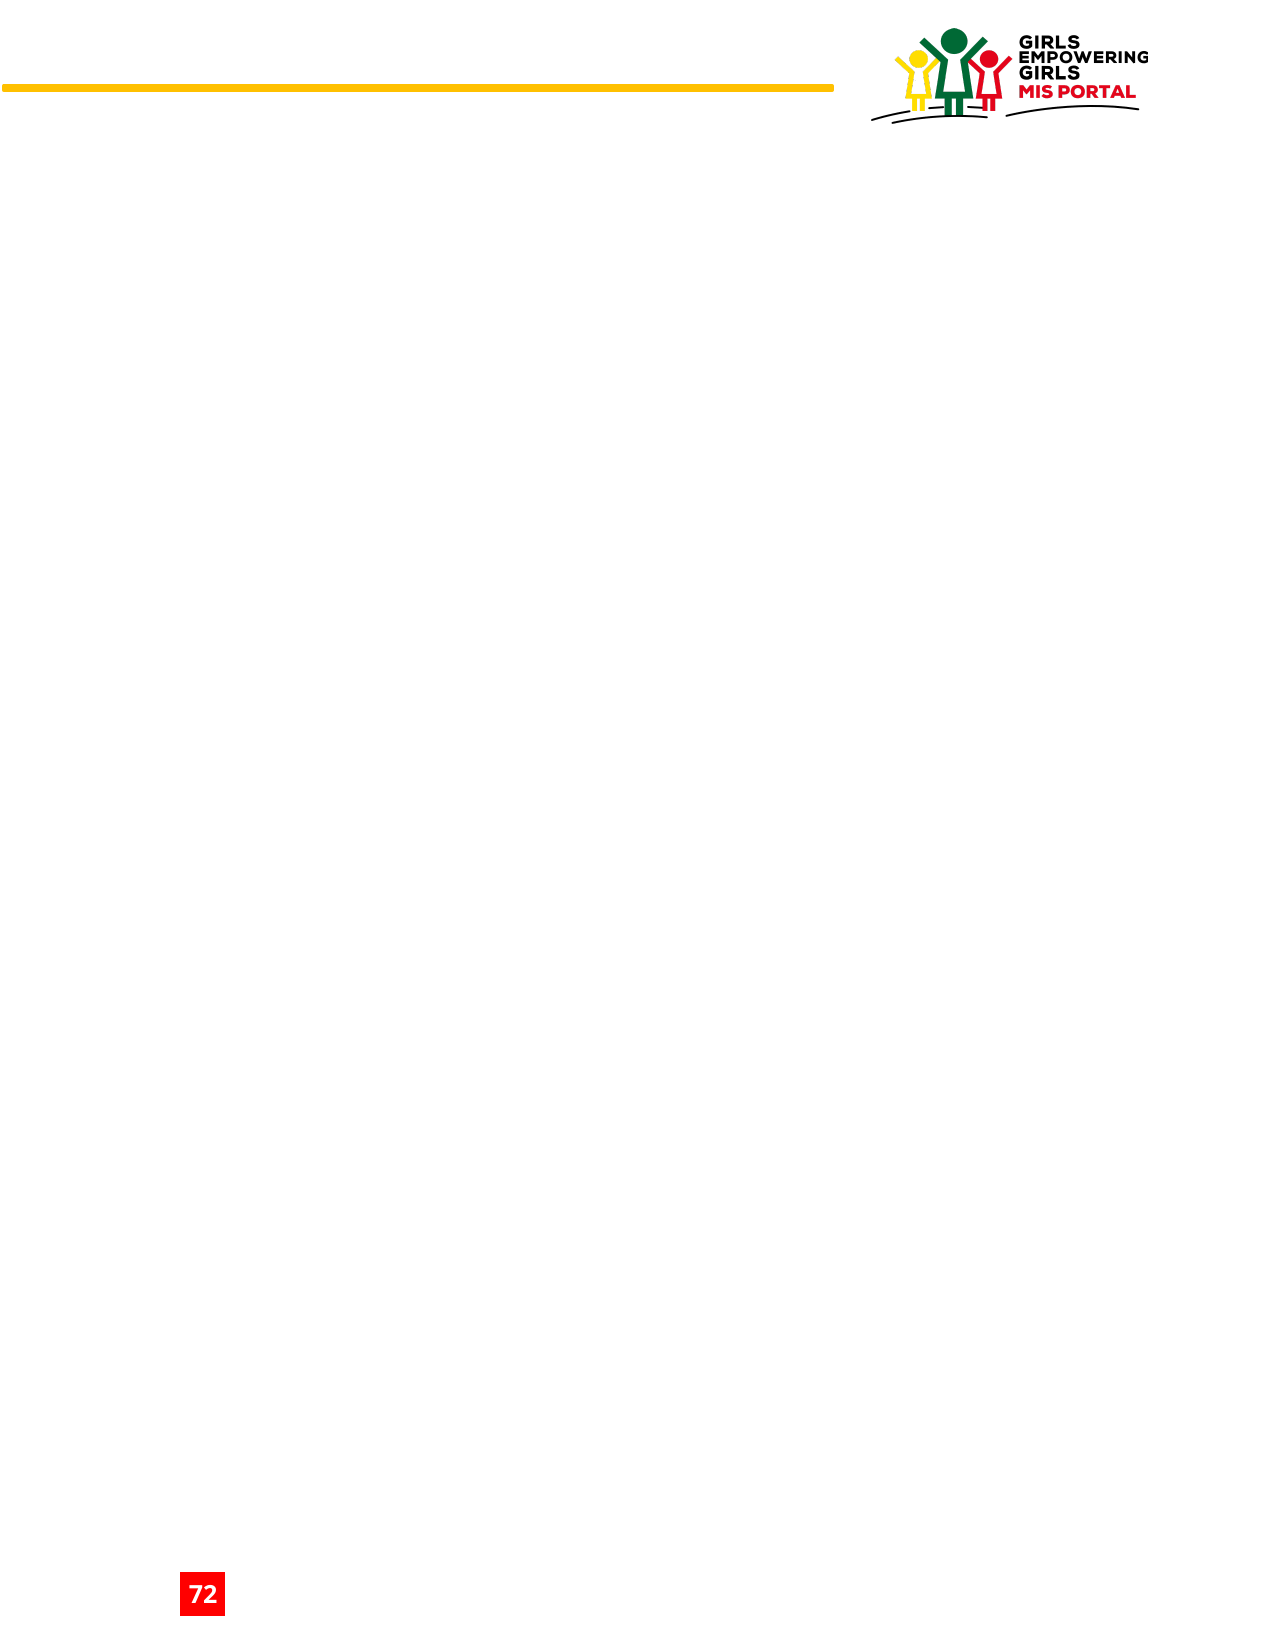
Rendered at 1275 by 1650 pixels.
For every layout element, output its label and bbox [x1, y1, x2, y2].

picture [871, 28, 1148, 125]
